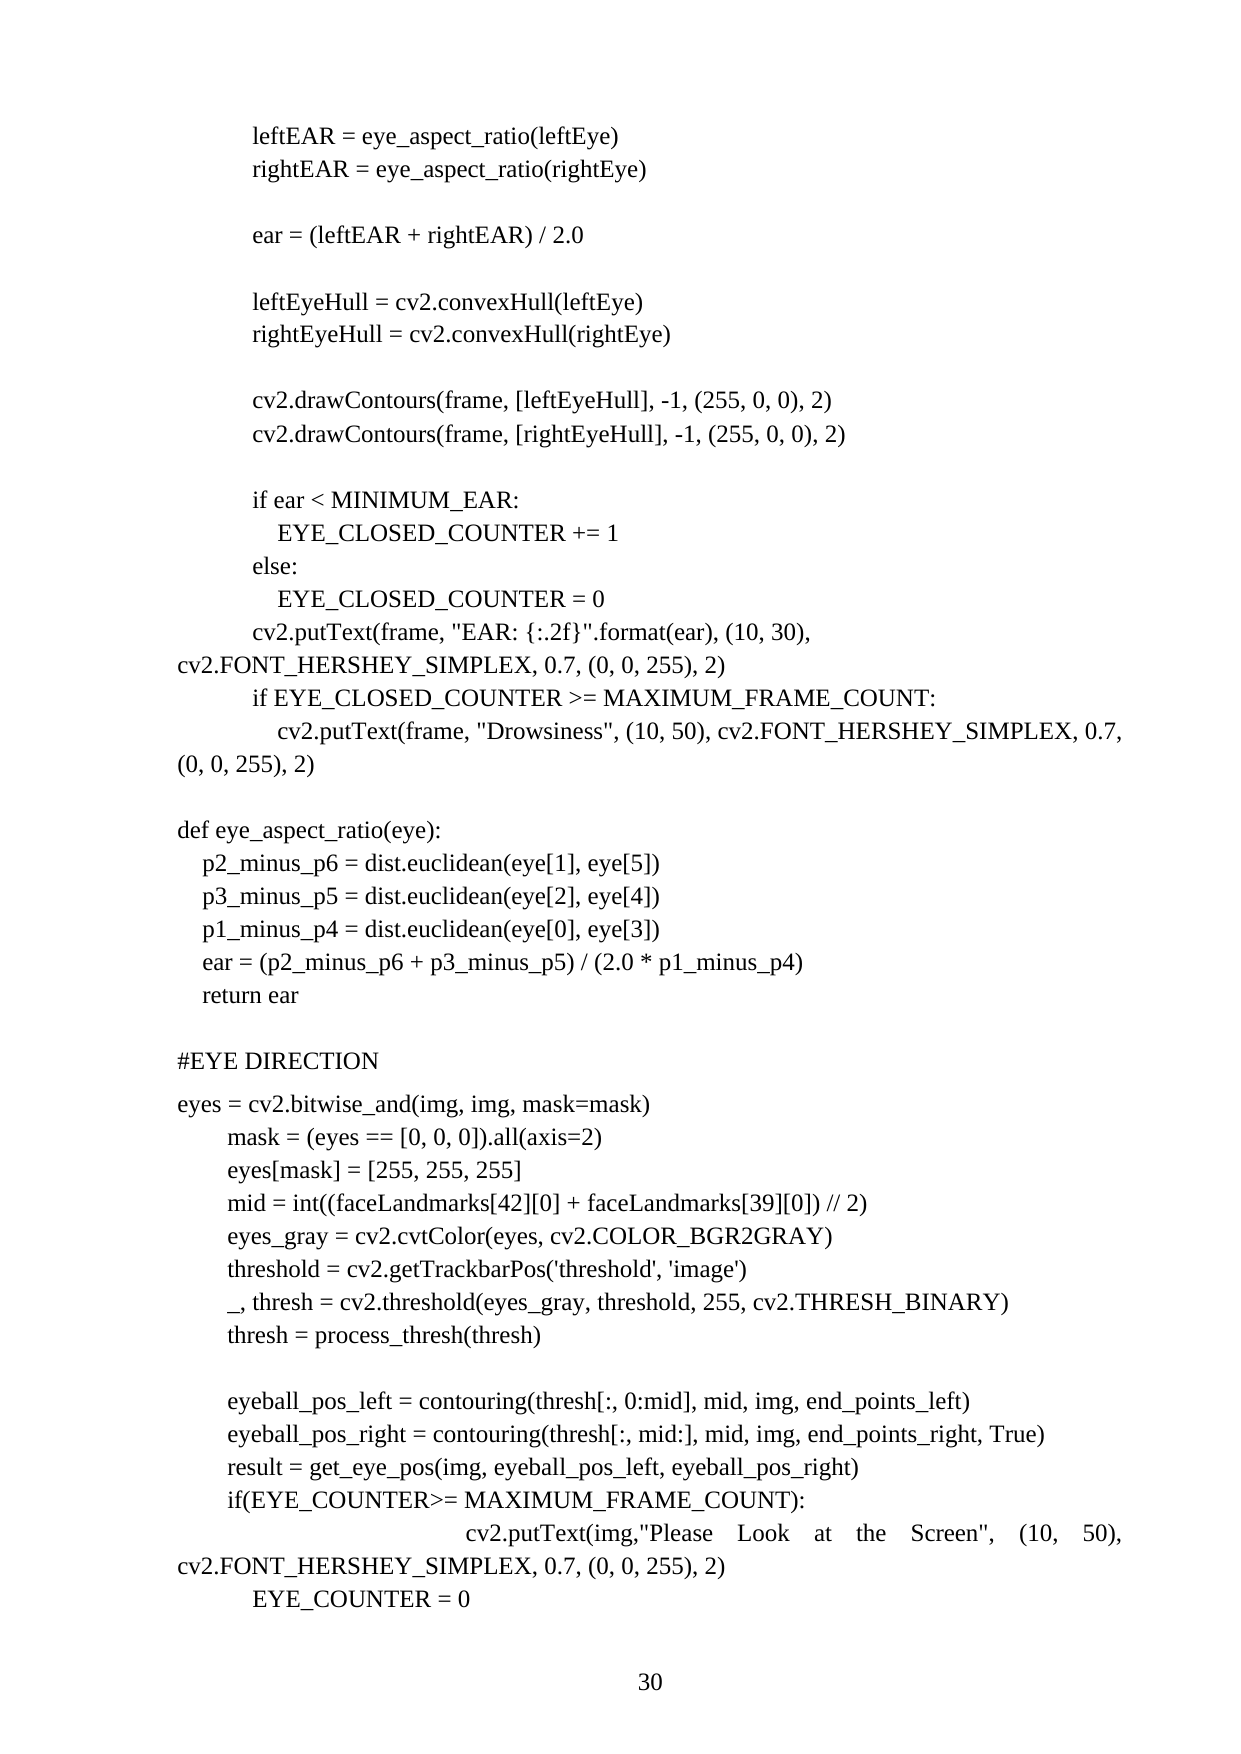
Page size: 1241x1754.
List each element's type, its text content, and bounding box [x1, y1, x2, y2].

text ear = (leftEAR + rightEAR) / 2.0 [177, 221, 1123, 249]
text cv2.drawContours(frame, [rightEyeHull], -1, (255, 0, 0), 2) [177, 419, 1123, 447]
text threshold = cv2.getTrackbarPos('threshold', 'image') [177, 1254, 1123, 1283]
text def eye_aspect_ratio(eye): [177, 815, 1123, 844]
text cv2.drawContours(frame, [leftEyeHull], -1, (255, 0, 0), 2) [177, 386, 1123, 414]
text cv2.putText(frame, "Drowsiness", (10, 50), cv2.FONT_HERSHEY_SIMPLEX, 0.7, (0, 0, 255), 2) [177, 716, 1123, 778]
text eyes_gray = cv2.cvtColor(eyes, cv2.COLOR_BGR2GRAY) [177, 1221, 1123, 1250]
text return ear [177, 980, 1123, 1009]
text rightEyeHull = cv2.convexHull(rightEye) [177, 319, 1123, 348]
text rightEAR = eye_aspect_ratio(rightEye) [177, 154, 1123, 183]
text mid = int((faceLandmarks[42][0] + faceLandmarks[39][0]) // 2) [177, 1188, 1123, 1217]
text p2_minus_p6 = dist.euclidean(eye[1], eye[5]) [177, 848, 1123, 877]
text ear = (p2_minus_p6 + p3_minus_p5) / (2.0 * p1_minus_p4) [177, 947, 1123, 976]
text eyeball_pos_left = contouring(thresh[:, 0:mid], mid, img, end_points_left) [177, 1386, 1123, 1415]
text else: [177, 551, 1123, 579]
text cv2.putText(img,"Please Look at the Screen", (10, 50), cv2.FONT_HERSHEY_SIMPLEX, 0.7, (0, 0, 255), 2) [177, 1518, 1123, 1580]
text _, thresh = cv2.threshold(eyes_gray, threshold, 255, cv2.THRESH_BINARY) [177, 1287, 1123, 1316]
text result = get_eye_pos(img, eyeball_pos_left, eyeball_pos_right) [177, 1452, 1123, 1481]
text if EYE_CLOSED_COUNTER >= MAXIMUM_FRAME_COUNT: [177, 683, 1123, 712]
text mask = (eyes == [0, 0, 0]).all(axis=2) [177, 1122, 1123, 1151]
text eyes[mask] = [255, 255, 255] [177, 1155, 1123, 1184]
text eyeball_pos_right = contouring(thresh[:, mid:], mid, img, end_points_right, True) [177, 1419, 1123, 1448]
text EYE_CLOSED_COUNTER += 1 [177, 518, 1123, 546]
text #EYE DIRECTION [177, 1046, 1123, 1075]
text p3_minus_p5 = dist.euclidean(eye[2], eye[4]) [177, 881, 1123, 910]
text eyes = cv2.bitwise_and(img, img, mask=mask) [177, 1089, 1123, 1118]
text leftEyeHull = cv2.convexHull(leftEye) [177, 287, 1123, 315]
text thresh = process_thresh(thresh) [177, 1320, 1123, 1349]
text p1_minus_p4 = dist.euclidean(eye[0], eye[3]) [177, 914, 1123, 943]
text EYE_COUNTER = 0 [177, 1584, 1123, 1613]
text leftEAR = eye_aspect_ratio(leftEye) [177, 121, 1123, 150]
text cv2.putText(frame, "EAR: {:.2f}".format(ear), (10, 30), cv2.FONT_HERSHEY_SIMPLEX, 0.7, (0, 0, 255), 2) [177, 617, 1123, 678]
text if ear < MINIMUM_EAR: [177, 485, 1123, 513]
text EYE_CLOSED_COUNTER = 0 [177, 584, 1123, 612]
text if(EYE_COUNTER>= MAXIMUM_FRAME_COUNT): [177, 1485, 1123, 1514]
